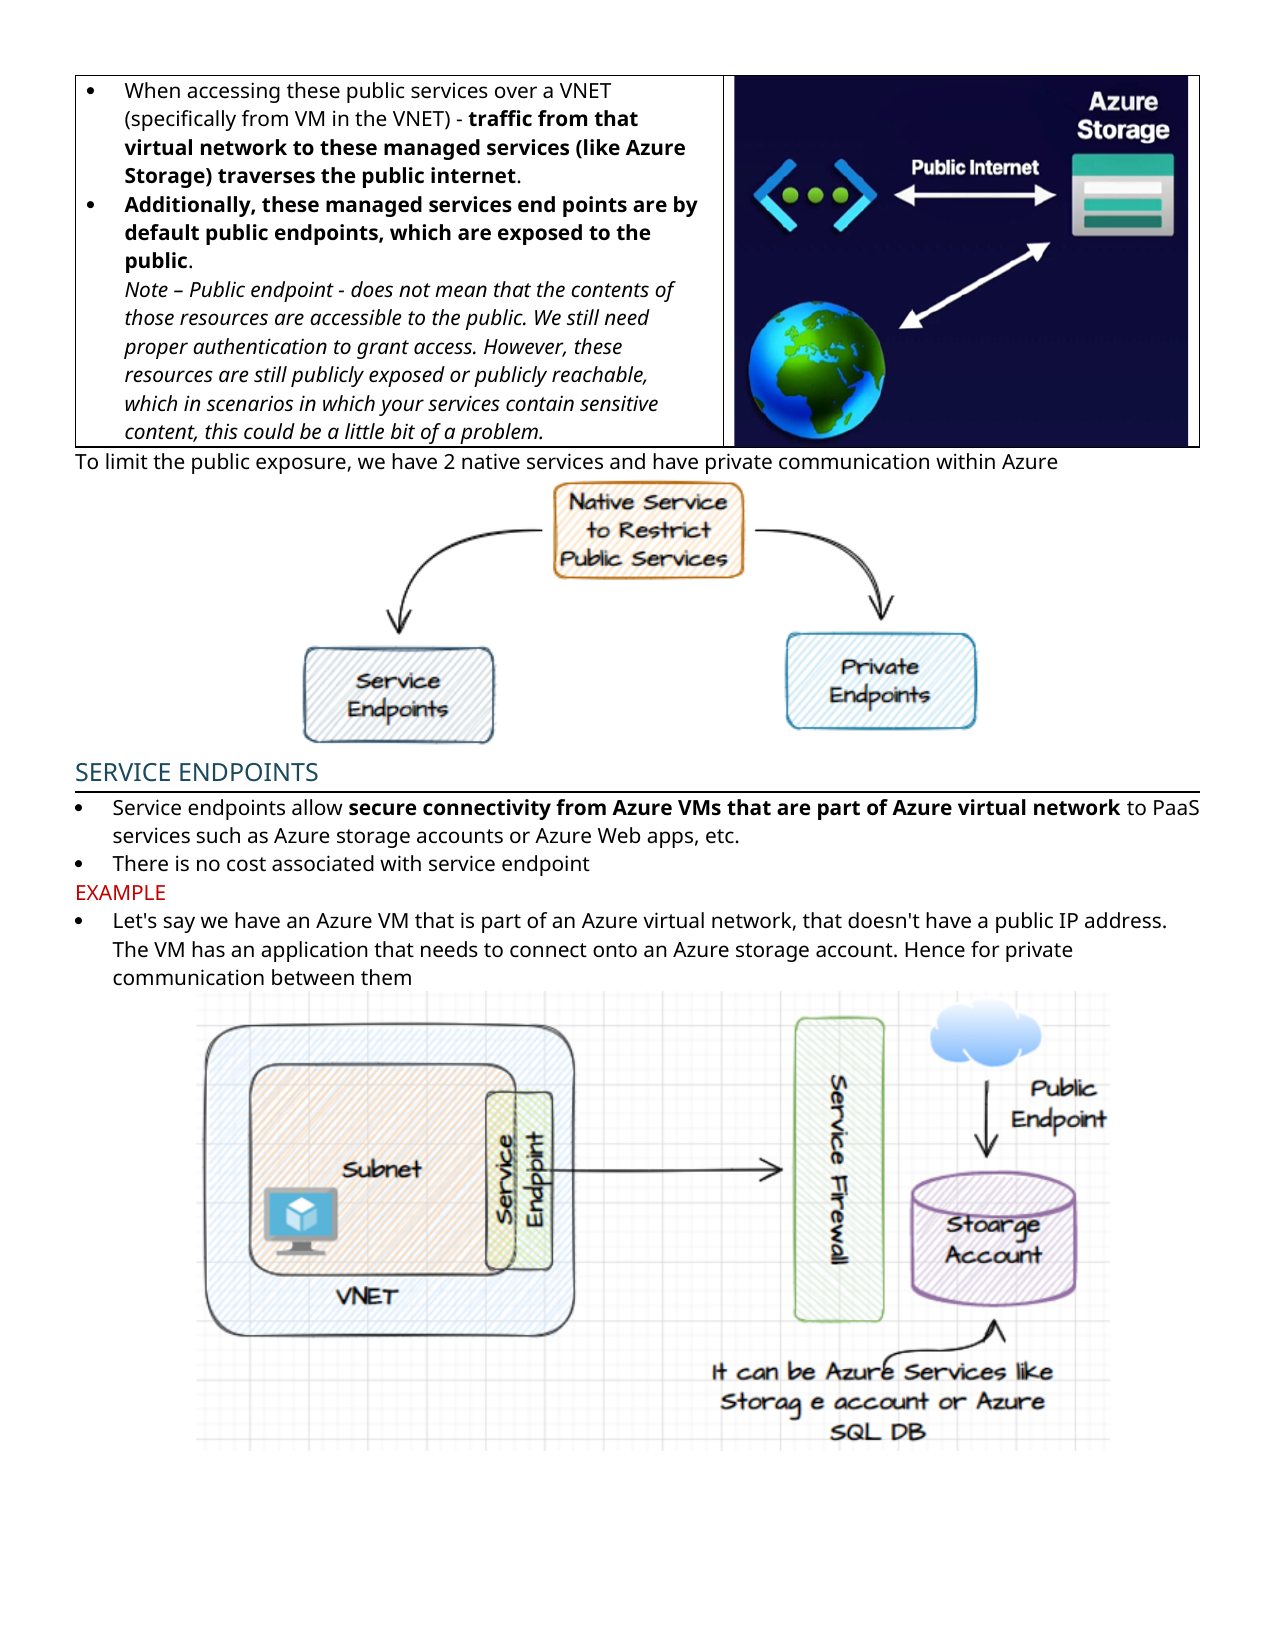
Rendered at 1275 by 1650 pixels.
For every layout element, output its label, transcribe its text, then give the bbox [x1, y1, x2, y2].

list Service endpoints allow secure connectivity from Azure VMs that are part of Azure virtual network to PaaS services such as Azure storage accounts or Azure Web apps, etc. [75, 793, 1200, 849]
table_header [1189, 76, 1199, 446]
picture [275, 475, 1001, 751]
table_header When accessing these public services over a VNET (specifically from VM in the VNET) - traffic from that virtual network to these managed services (like Azure Storage) traverses the public internet. Additionally, these managed services end points are by default public endpoints, which are exposed to the public. Note – Public endpoint - does not mean that the contents of those resources are accessible to the public. We still need proper authentication to grant access. However, these resources are still publicly exposed or publicly reachable, which in scenarios in which your services contain sensitive content, this could be a little bit of a problem. [76, 76, 723, 446]
subtitle SERVICE ENDPOINTS [75, 755, 1200, 791]
picture [196, 991, 1117, 1451]
list There is no cost associated with service endpoint [75, 849, 1200, 878]
text EXAMPLE [75, 878, 1200, 906]
text To limit the public exposure, we have 2 native services and have private communication within Azure [75, 448, 1200, 476]
picture [734, 76, 1189, 447]
list Let's say we have an Azure VM that is part of an Azure virtual network, that doesn't have a public IP address. The VM has an application that needs to connect onto an Azure storage account. Hence for private communication between them [75, 906, 1200, 992]
table_header [724, 76, 734, 446]
